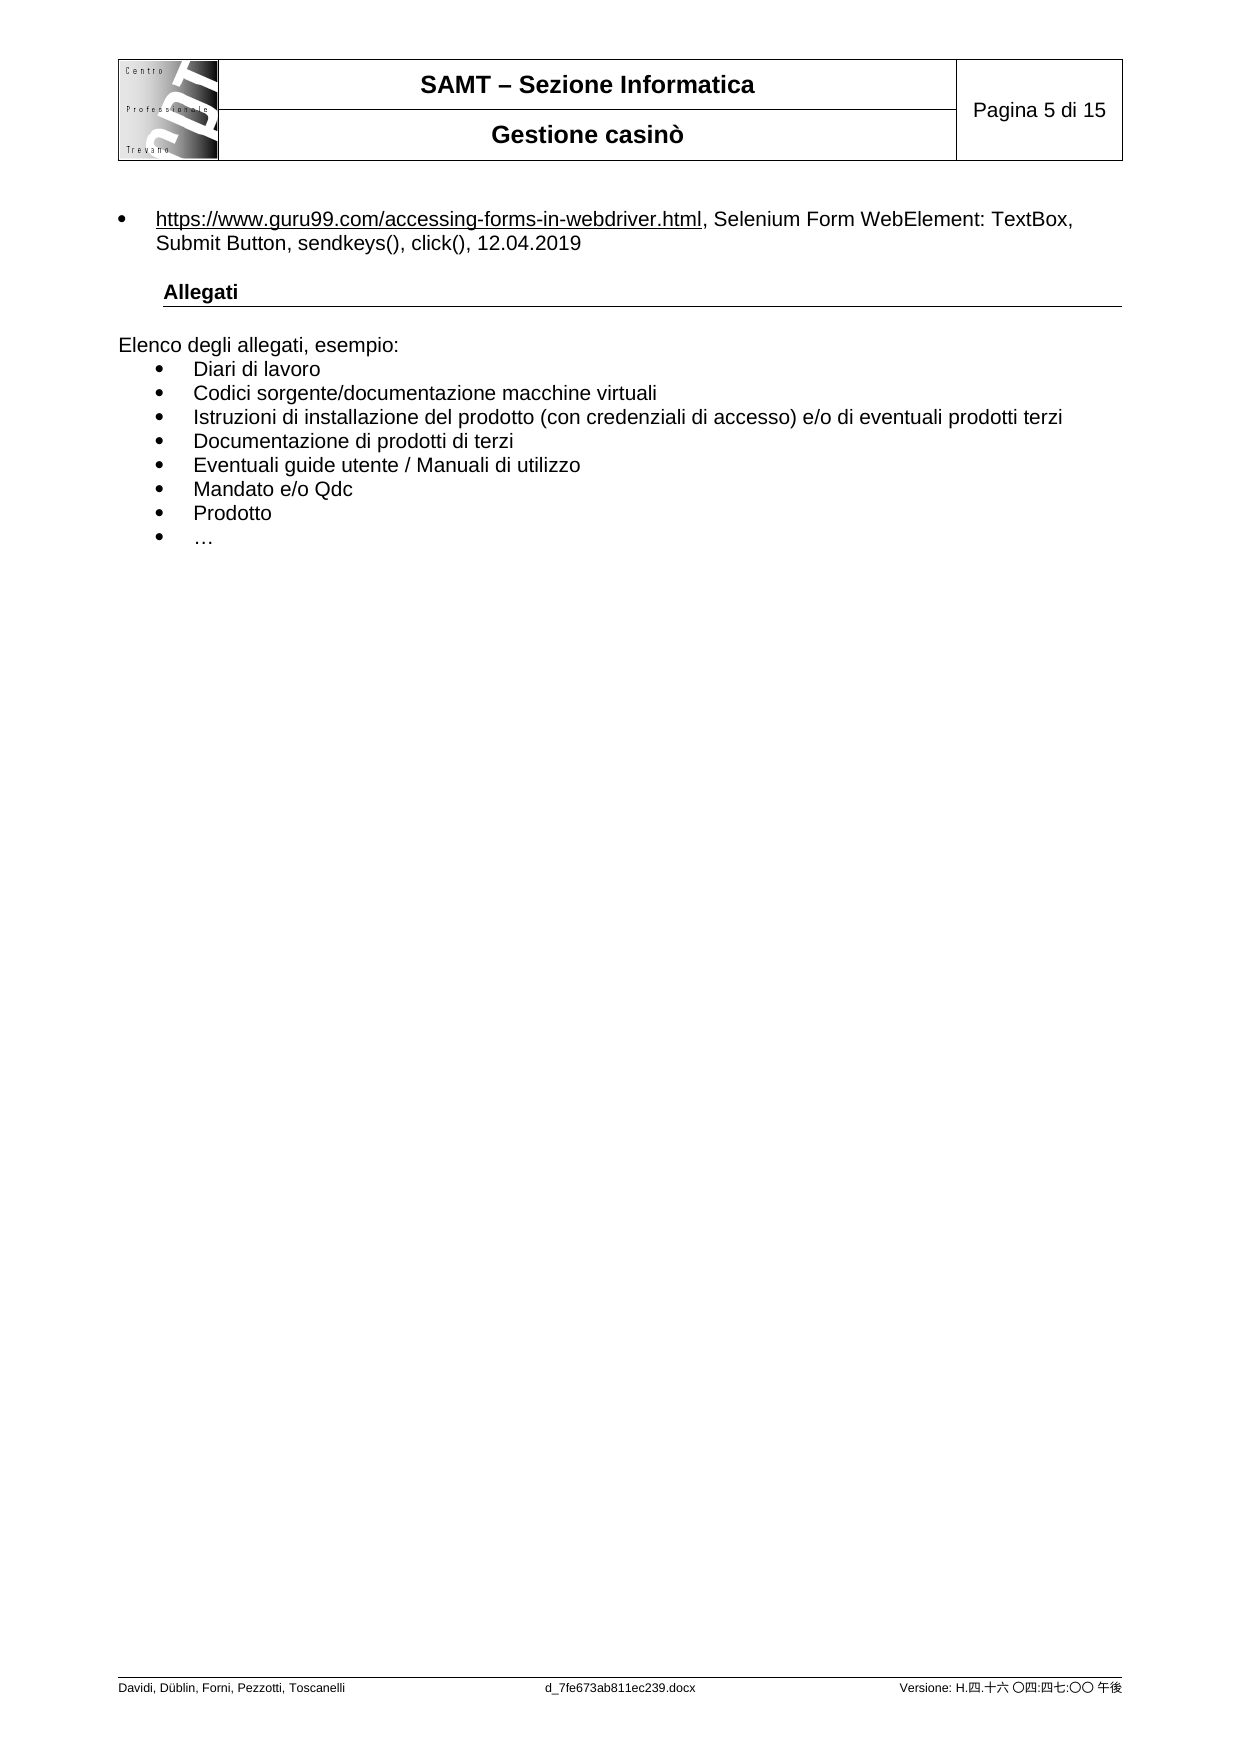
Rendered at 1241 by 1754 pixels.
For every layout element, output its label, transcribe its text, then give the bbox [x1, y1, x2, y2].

text Elenco degli allegati, esempio: [118, 332, 1122, 356]
list … [156, 525, 1122, 549]
picture [118, 60, 218, 159]
list Prodotto [156, 501, 1122, 525]
list Documentazione di prodotti di terzi [156, 428, 1122, 453]
list Diari di lavoro [156, 356, 1122, 380]
list Codici sorgente/documentazione macchine virtuali [156, 380, 1122, 404]
subtitle Allegati [163, 280, 1122, 306]
list Eventuali guide utente / Manuali di utilizzo [156, 453, 1122, 477]
list https://www.guru99.com/accessing-forms-in-webdriver.html, Selenium Form WebElement: TextBox, Submit Button, sendkeys(), click(), 12.04.2019 [118, 207, 1122, 255]
list Istruzioni di installazione del prodotto (con credenziali di accesso) e/o di eventuali prodotti terzi [156, 404, 1122, 428]
list Mandato e/o Qdc [156, 477, 1122, 501]
